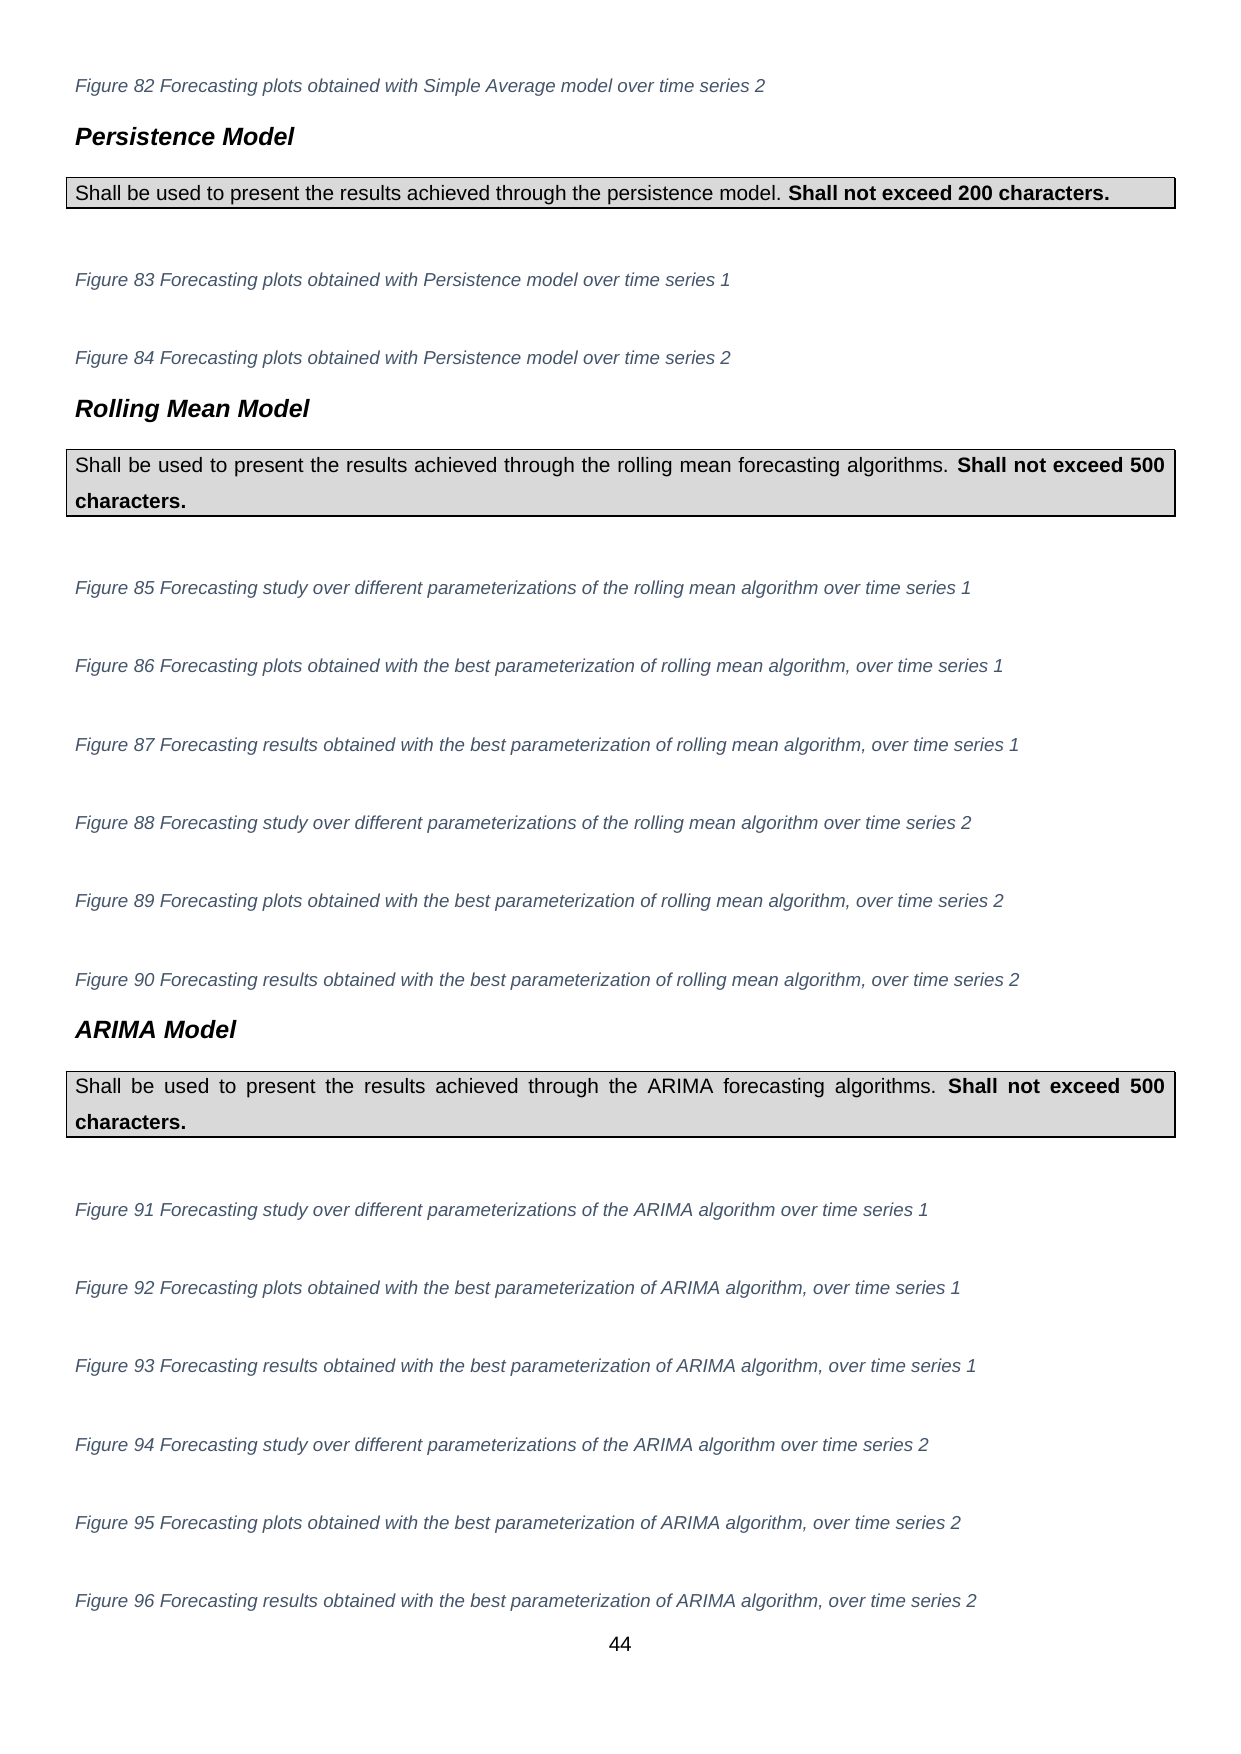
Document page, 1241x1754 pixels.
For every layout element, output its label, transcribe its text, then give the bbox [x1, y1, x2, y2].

text Figure 86 Forecasting plots obtained with the best parameterization of rolling mean algorithm, over time series 1 [75, 655, 1165, 677]
text Figure 85 Forecasting study over different parameterizations of the rolling mean algorithm over time series 1 [75, 577, 1165, 598]
text Figure 93 Forecasting results obtained with the best parameterization of ARIMA algorithm, over time series 1 [75, 1355, 1165, 1377]
text Shall be used to present the results achieved through the persistence model. Shall not exceed 200 characters. [67, 178, 1174, 207]
text Figure 84 Forecasting plots obtained with Persistence model over time series 2 [75, 347, 1165, 369]
text Figure 96 Forecasting results obtained with the best parameterization of ARIMA algorithm, over time series 2 [75, 1590, 1165, 1612]
text Shall be used to present the results achieved through the rolling mean forecasting algorithms. Shall not exceed 500 characters. [67, 450, 1174, 515]
text Figure 94 Forecasting study over different parameterizations of the ARIMA algorithm over time series 2 [75, 1433, 1165, 1455]
text Figure 83 Forecasting plots obtained with Persistence model over time series 1 [75, 269, 1165, 290]
text Figure 87 Forecasting results obtained with the best parameterization of rolling mean algorithm, over time series 1 [75, 734, 1165, 755]
subtitle ARIMA Model [75, 1015, 1165, 1044]
subtitle Persistence Model [75, 122, 1165, 150]
text Figure 95 Forecasting plots obtained with the best parameterization of ARIMA algorithm, over time series 2 [75, 1512, 1165, 1533]
subtitle Rolling Mean Model [75, 394, 1165, 422]
text Figure 89 Forecasting plots obtained with the best parameterization of rolling mean algorithm, over time series 2 [75, 890, 1165, 912]
text Figure 88 Forecasting study over different parameterizations of the rolling mean algorithm over time series 2 [75, 812, 1165, 833]
text Figure 91 Forecasting study over different parameterizations of the ARIMA algorithm over time series 1 [75, 1198, 1165, 1220]
text Figure 92 Forecasting plots obtained with the best parameterization of ARIMA algorithm, over time series 1 [75, 1277, 1165, 1298]
text Figure 90 Forecasting results obtained with the best parameterization of rolling mean algorithm, over time series 2 [75, 969, 1165, 990]
text Figure 82 Forecasting plots obtained with Simple Average model over time series 2 [75, 75, 1165, 97]
text Shall be used to present the results achieved through the ARIMA forecasting algorithms. Shall not exceed 500 characters. [67, 1072, 1174, 1136]
